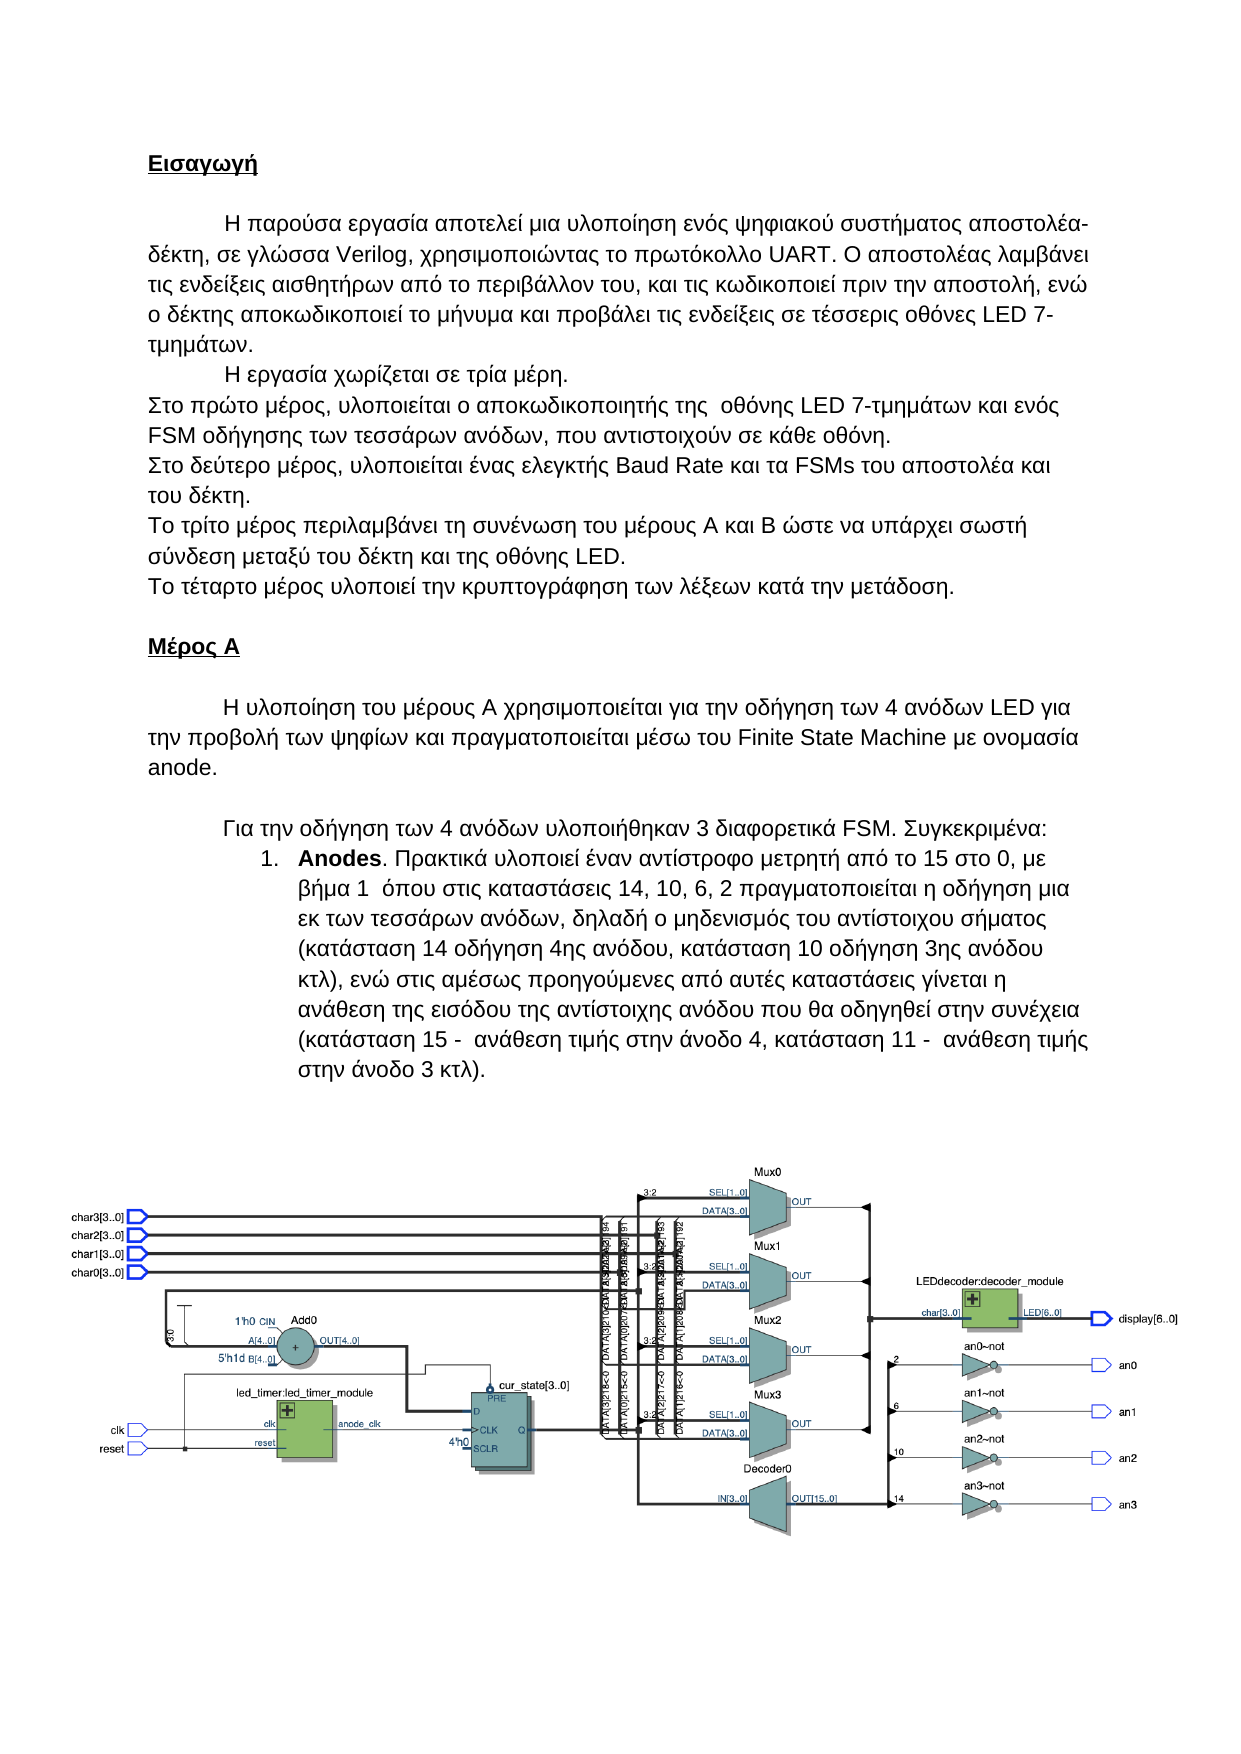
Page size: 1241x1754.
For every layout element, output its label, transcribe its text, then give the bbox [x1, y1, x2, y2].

list Anodes. Πρακτικά υλοποιεί έναν αντίστροφο μετρητή από το 15 στο 0, με βήμα 1 όπου στις καταστάσεις 14, 10, 6, 2 πραγματοποιείται η οδήγηση μια εκ των τεσσάρων ανόδων, δηλαδή ο μηδενισμός του αντίστοιχου σήματος (κατάσταση 14 οδήγηση 4ης ανόδου, κατάσταση 10 οδήγηση 3ης ανόδου κτλ), ενώ στις αμέσως προηγούμενες από αυτές καταστάσεις γίνεται η ανάθεση της εισόδου της αντίστοιχης ανόδου που θα οδηγηθεί στην συνέχεια (κατάσταση 15 - ανάθεση τιμής στην άνοδο 4, κατάσταση 11 - ανάθεση τιμής στην άνοδο 3 κτλ). [260, 845, 1090, 1083]
text To τέταρτο μέρος υλοποιεί την κρυπτογράφηση των λέξεων κατά την μετάδοση. [148, 573, 1090, 599]
text Στο πρώτο μέρος, υλοποιείται ο αποκωδικοποιητής της οθόνης LED 7-τμημάτων και ενός FSΜ οδήγησης των τεσσάρων ανόδων, που αντιστοιχούν σε κάθε οθόνη. [148, 392, 1090, 448]
text Το τρίτο μέρος περιλαμβάνει τη συνένωση του μέρους Α και Β ώστε να υπάρχει σωστή σύνδεση μεταξύ του δέκτη και της οθόνης LED. [148, 512, 1090, 569]
text Η υλοποίηση του μέρους Α χρησιμοποιείται για την οδήγηση των 4 ανόδων LED για την προβολή των ψηφίων και πραγματοποιείται μέσω του Finite State Machine με ονομασία anode. [148, 694, 1090, 781]
picture [52, 1158, 1183, 1550]
text Στο δεύτερο μέρος, υλοποιείται ένας ελεγκτής Baud Rate και τα FSMs του αποστολέα και του δέκτη. [148, 452, 1090, 509]
text Εισαγωγή [148, 150, 1090, 176]
text Για την οδήγηση των 4 ανόδων υλοποιήθηκαν 3 διαφορετικά FSM. Συγκεκριμένα: [148, 814, 1090, 841]
text Η παρούσα εργασία αποτελεί μια υλοποίηση ενός ψηφιακού συστήματος αποστολέα-δέκτη, σε γλώσσα Verilog, χρησιμοποιώντας το πρωτόκολλο UART. Ο αποστολέας λαμβάνει τις ενδείξεις αισθητήρων από το περιβάλλον του, και τις κωδικοποιεί πριν την αποστολή, ενώ ο δέκτης αποκωδικοποιεί το μήνυμα και προβάλει τις ενδείξεις σε τέσσερις οθόνες LED 7-τμημάτων. [148, 210, 1090, 358]
text Μέρος Α [148, 633, 1090, 660]
text Η εργασία χωρίζεται σε τρία μέρη. [148, 361, 1090, 388]
